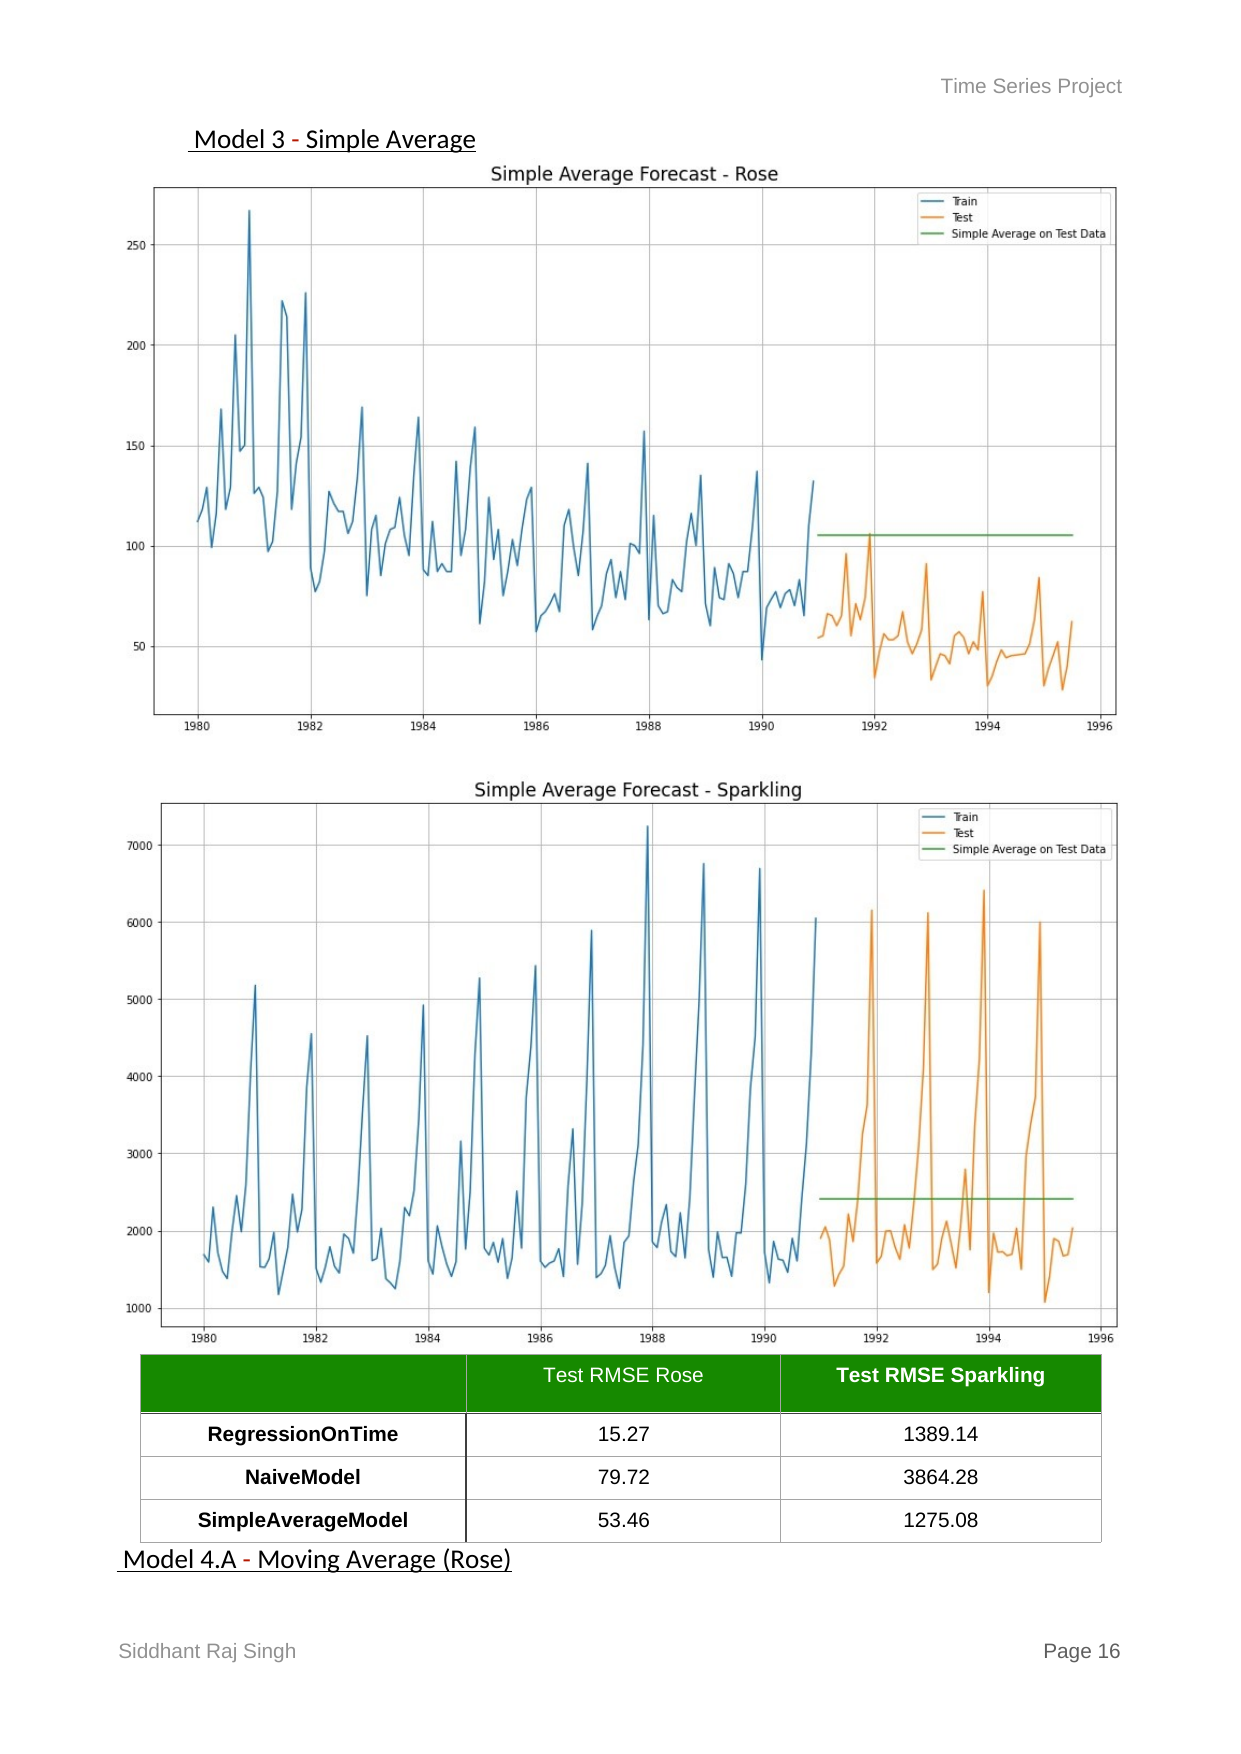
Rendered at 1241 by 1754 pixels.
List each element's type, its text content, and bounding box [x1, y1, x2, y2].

picture [118, 774, 1123, 1352]
table_cell NaiveModel [141, 1457, 465, 1499]
table_cell RegressionOnTime [141, 1414, 465, 1456]
table_cell 79.72 [467, 1457, 780, 1499]
table_header [141, 1355, 466, 1412]
text Model 4.A - Moving Average (Rose) [117, 1542, 1121, 1575]
table_cell 1275.08 [781, 1500, 1101, 1542]
table_cell 3864.28 [781, 1457, 1101, 1499]
picture [118, 158, 1123, 740]
table_cell 15.27 [467, 1414, 780, 1456]
table_header Test RMSE Rose [467, 1355, 780, 1412]
table_cell 53.46 [467, 1500, 780, 1542]
table_cell 1389.14 [781, 1414, 1101, 1456]
text Model 3 - Simple Average [118, 122, 476, 156]
table_cell SimpleAverageModel [141, 1500, 465, 1542]
table_header Test RMSE Sparkling [781, 1355, 1101, 1412]
